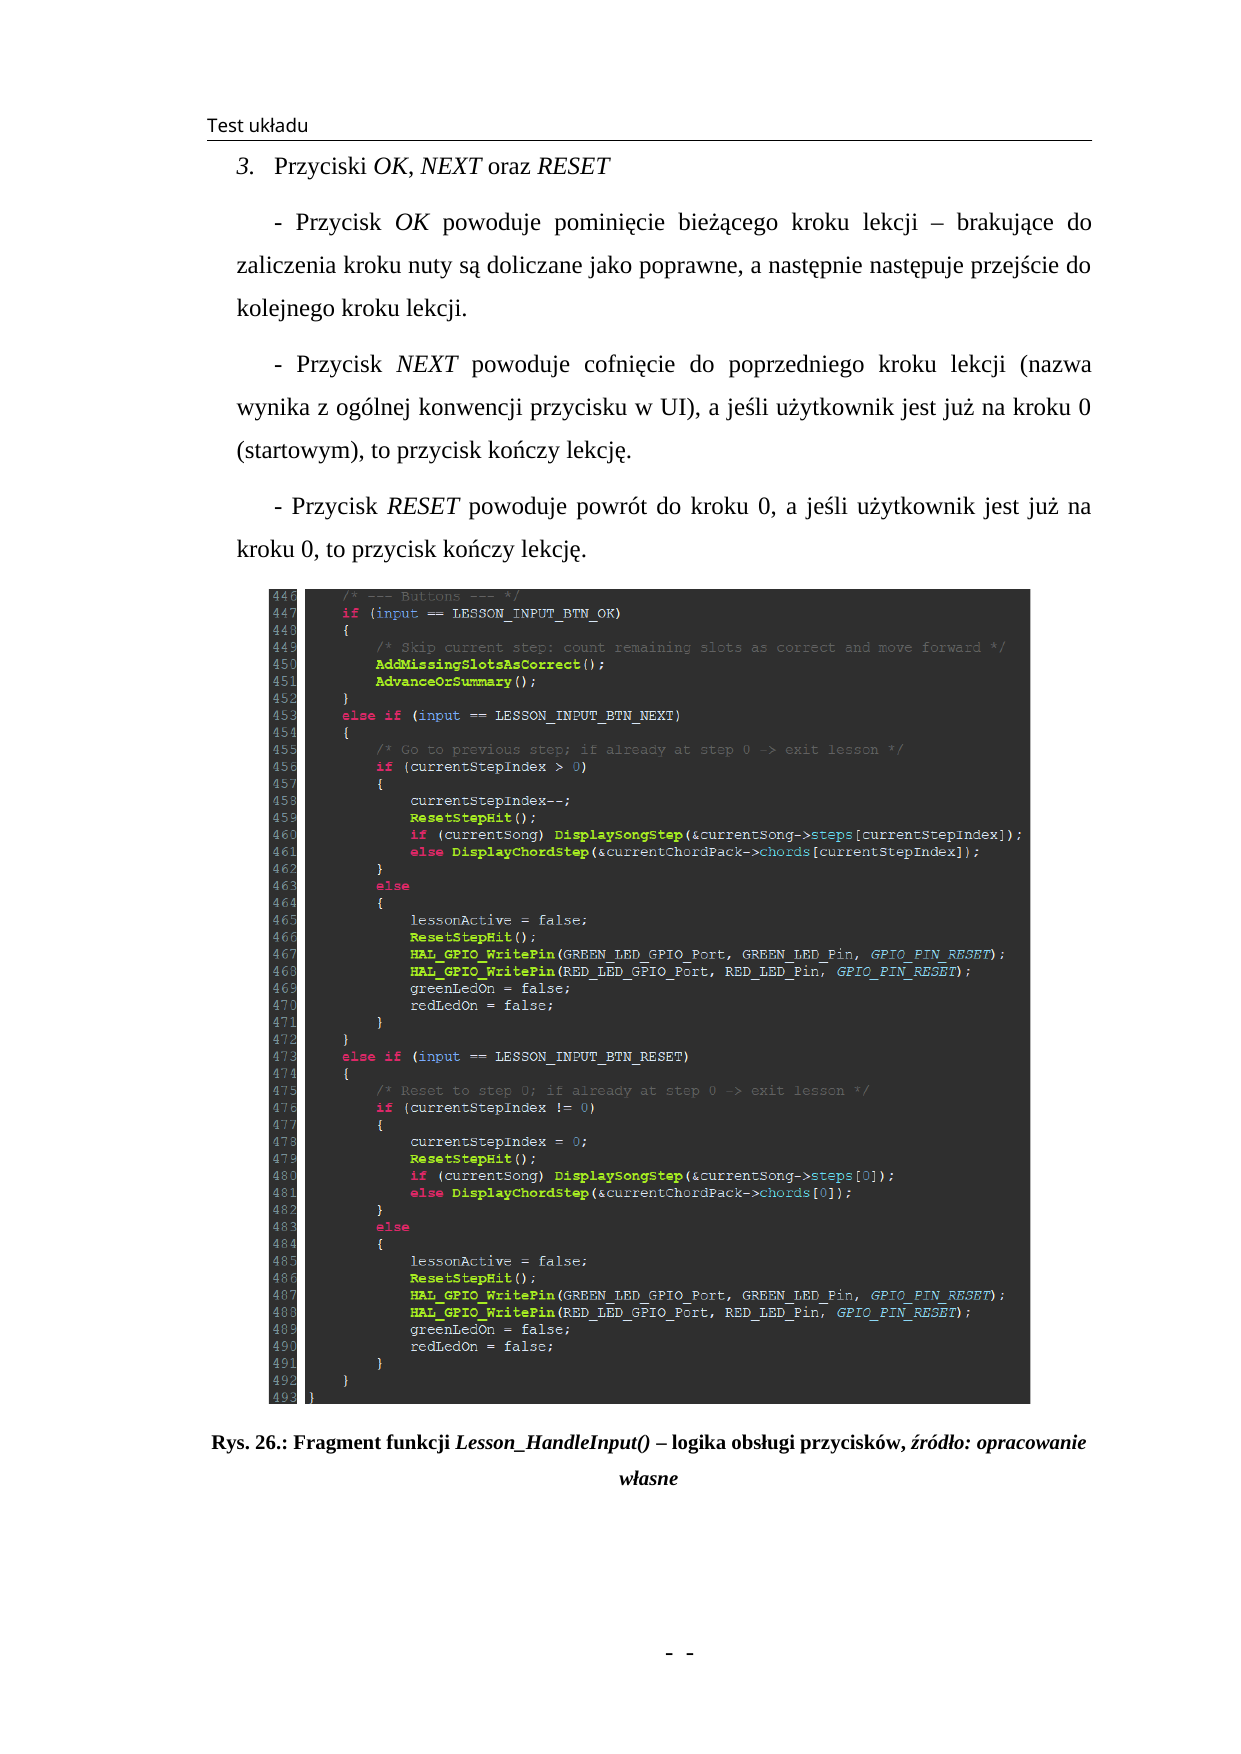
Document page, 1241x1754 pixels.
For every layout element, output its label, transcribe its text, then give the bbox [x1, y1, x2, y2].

list Przyciski OK, NEXT oraz RESET [236, 151, 1092, 180]
picture [268, 589, 1031, 1404]
text - Przycisk NEXT powoduje cofnięcie do poprzedniego kroku lekcji (nazwa wynika z ogólnej konwencji przycisku w UI), a jeśli użytkownik jest już na kroku 0 (startowym), to przycisk kończy lekcję. [236, 349, 1092, 464]
text - Przycisk RESET powoduje powrót do kroku 0, a jeśli użytkownik jest już na kroku 0, to przycisk kończy lekcję. [236, 491, 1092, 563]
text - Przycisk OK powoduje pominięcie bieżącego kroku lekcji – brakujące do zaliczenia kroku nuty są doliczane jako poprawne, a następnie następuje przejście do kolejnego kroku lekcji. [236, 207, 1092, 322]
